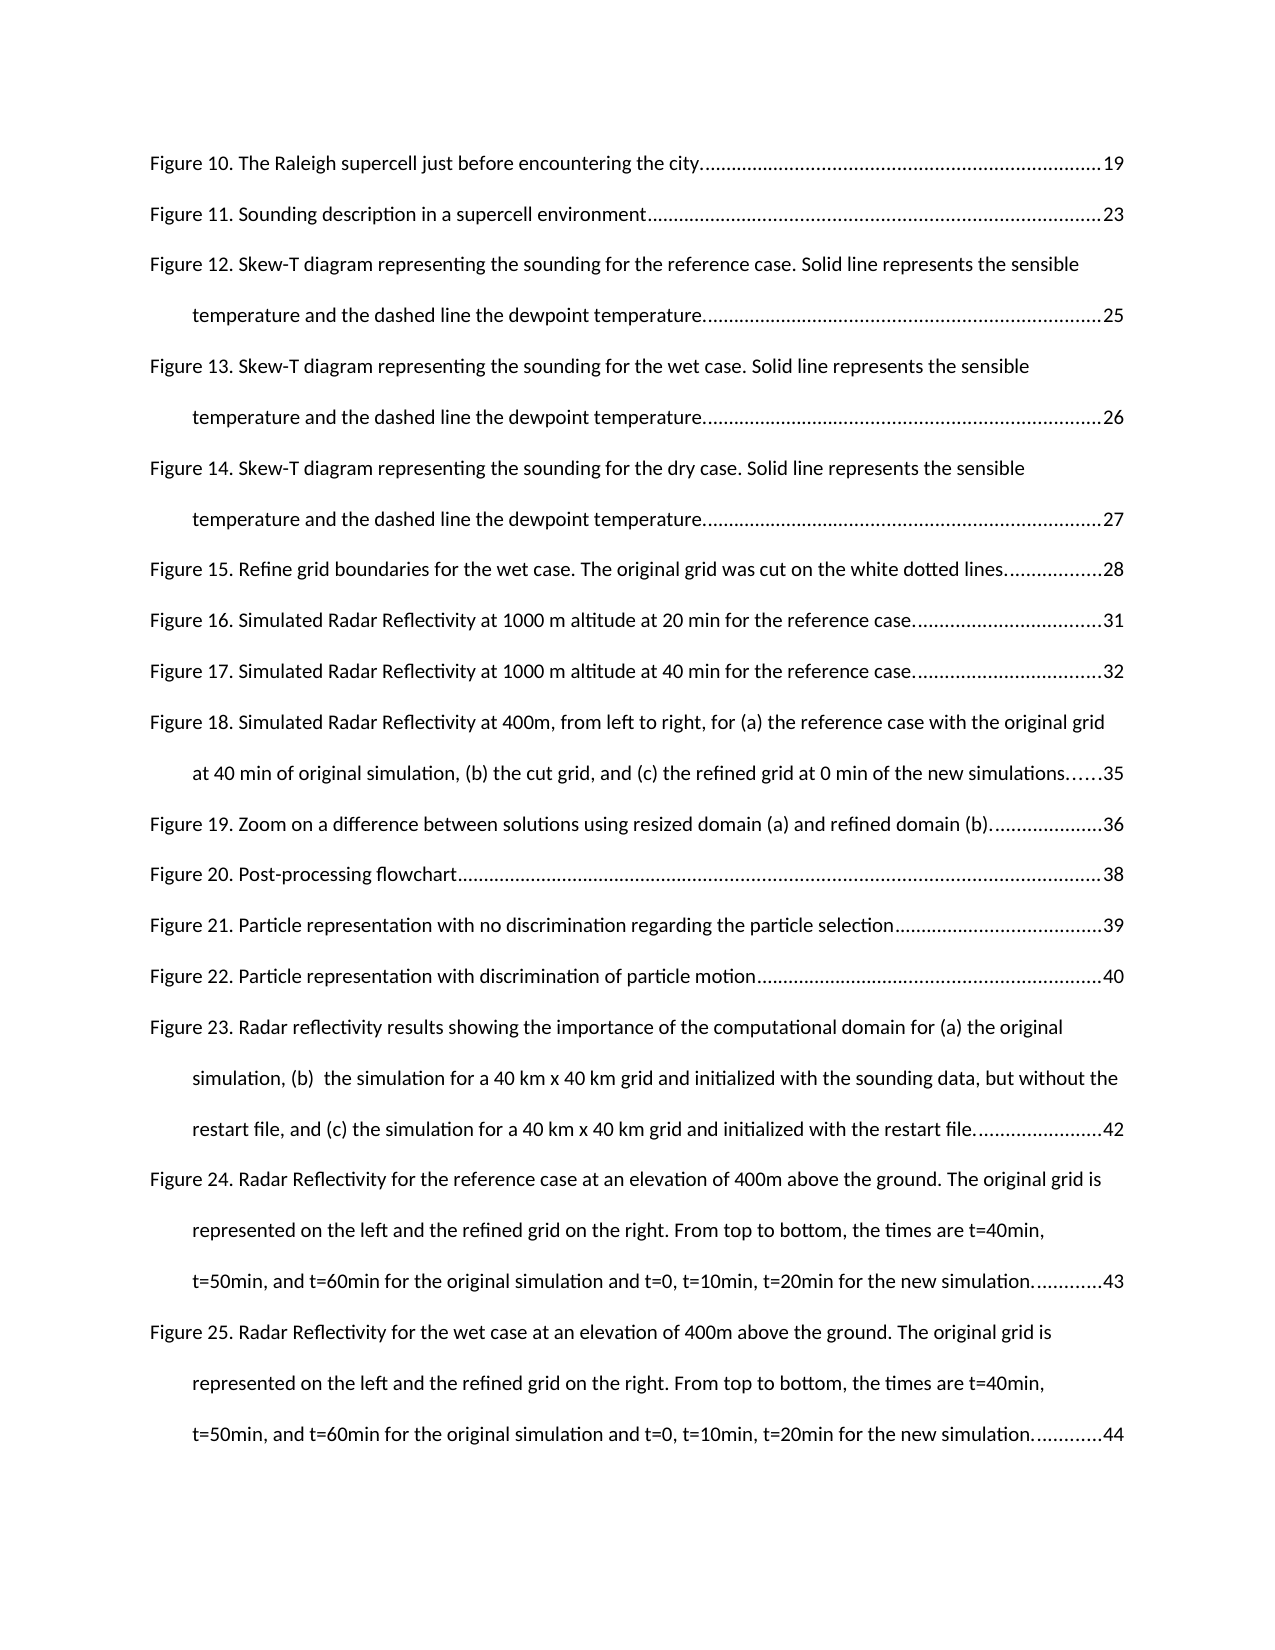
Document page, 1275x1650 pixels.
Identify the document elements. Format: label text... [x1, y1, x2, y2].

text Figure 24. Radar Reflectivity for the reference case at an elevation of 400m above the ground. The original grid is represented on the left and the refined grid on the right. From top to bottom, the times are t=40min, t=50min, and t=60min for the original simulation and t=0, t=10min, t=20min for the new simulation. 43 [150, 1167, 1125, 1294]
text Figure 12. Skew-T diagram representing the sounding for the reference case. Solid line represents the sensible temperature and the dashed line the dewpoint temperature. 25 [150, 252, 1125, 328]
text Figure 15. Refine grid boundaries for the wet case. The original grid was cut on the white dotted lines. 28 [150, 557, 1125, 582]
text Figure 19. Zoom on a difference between solutions using resized domain (a) and refined domain (b). 36 [150, 811, 1125, 836]
text Figure 18. Simulated Radar Reflectivity at 400m, from left to right, for (a) the reference case with the original grid at 40 min of original simulation, (b) the cut grid, and (c) the refined grid at 0 min of the new simulations. 35 [150, 709, 1125, 785]
text Figure 13. Skew-T diagram representing the sounding for the wet case. Solid line represents the sensible temperature and the dashed line the dewpoint temperature. 26 [150, 353, 1125, 429]
text Figure 25. Radar Reflectivity for the wet case at an elevation of 400m above the ground. The original grid is represented on the left and the refined grid on the right. From top to bottom, the times are t=40min, t=50min, and t=60min for the original simulation and t=0, t=10min, t=20min for the new simulation. 44 [150, 1319, 1125, 1446]
text Figure 22. Particle representation with discrimination of particle motion 40 [150, 963, 1125, 989]
text Figure 23. Radar reflectivity results showing the importance of the computational domain for (a) the original simulation, (b) the simulation for a 40 km x 40 km grid and initialized with the sounding data, but without the restart file, and (c) the simulation for a 40 km x 40 km grid and initialized with the restart file. 42 [150, 1014, 1125, 1141]
text Figure 20. Post-processing flowchart 38 [150, 862, 1125, 887]
text Figure 10. The Raleigh supercell just before encountering the city. 19 [150, 150, 1125, 175]
text Figure 21. Particle representation with no discrimination regarding the particle selection 39 [150, 912, 1125, 938]
text Figure 11. Sounding description in a supercell environment 23 [150, 201, 1125, 226]
text Figure 16. Simulated Radar Reflectivity at 1000 m altitude at 20 min for the reference case. 31 [150, 607, 1125, 633]
text Figure 14. Skew-T diagram representing the sounding for the dry case. Solid line represents the sensible temperature and the dashed line the dewpoint temperature. 27 [150, 455, 1125, 531]
text Figure 17. Simulated Radar Reflectivity at 1000 m altitude at 40 min for the reference case. 32 [150, 658, 1125, 684]
